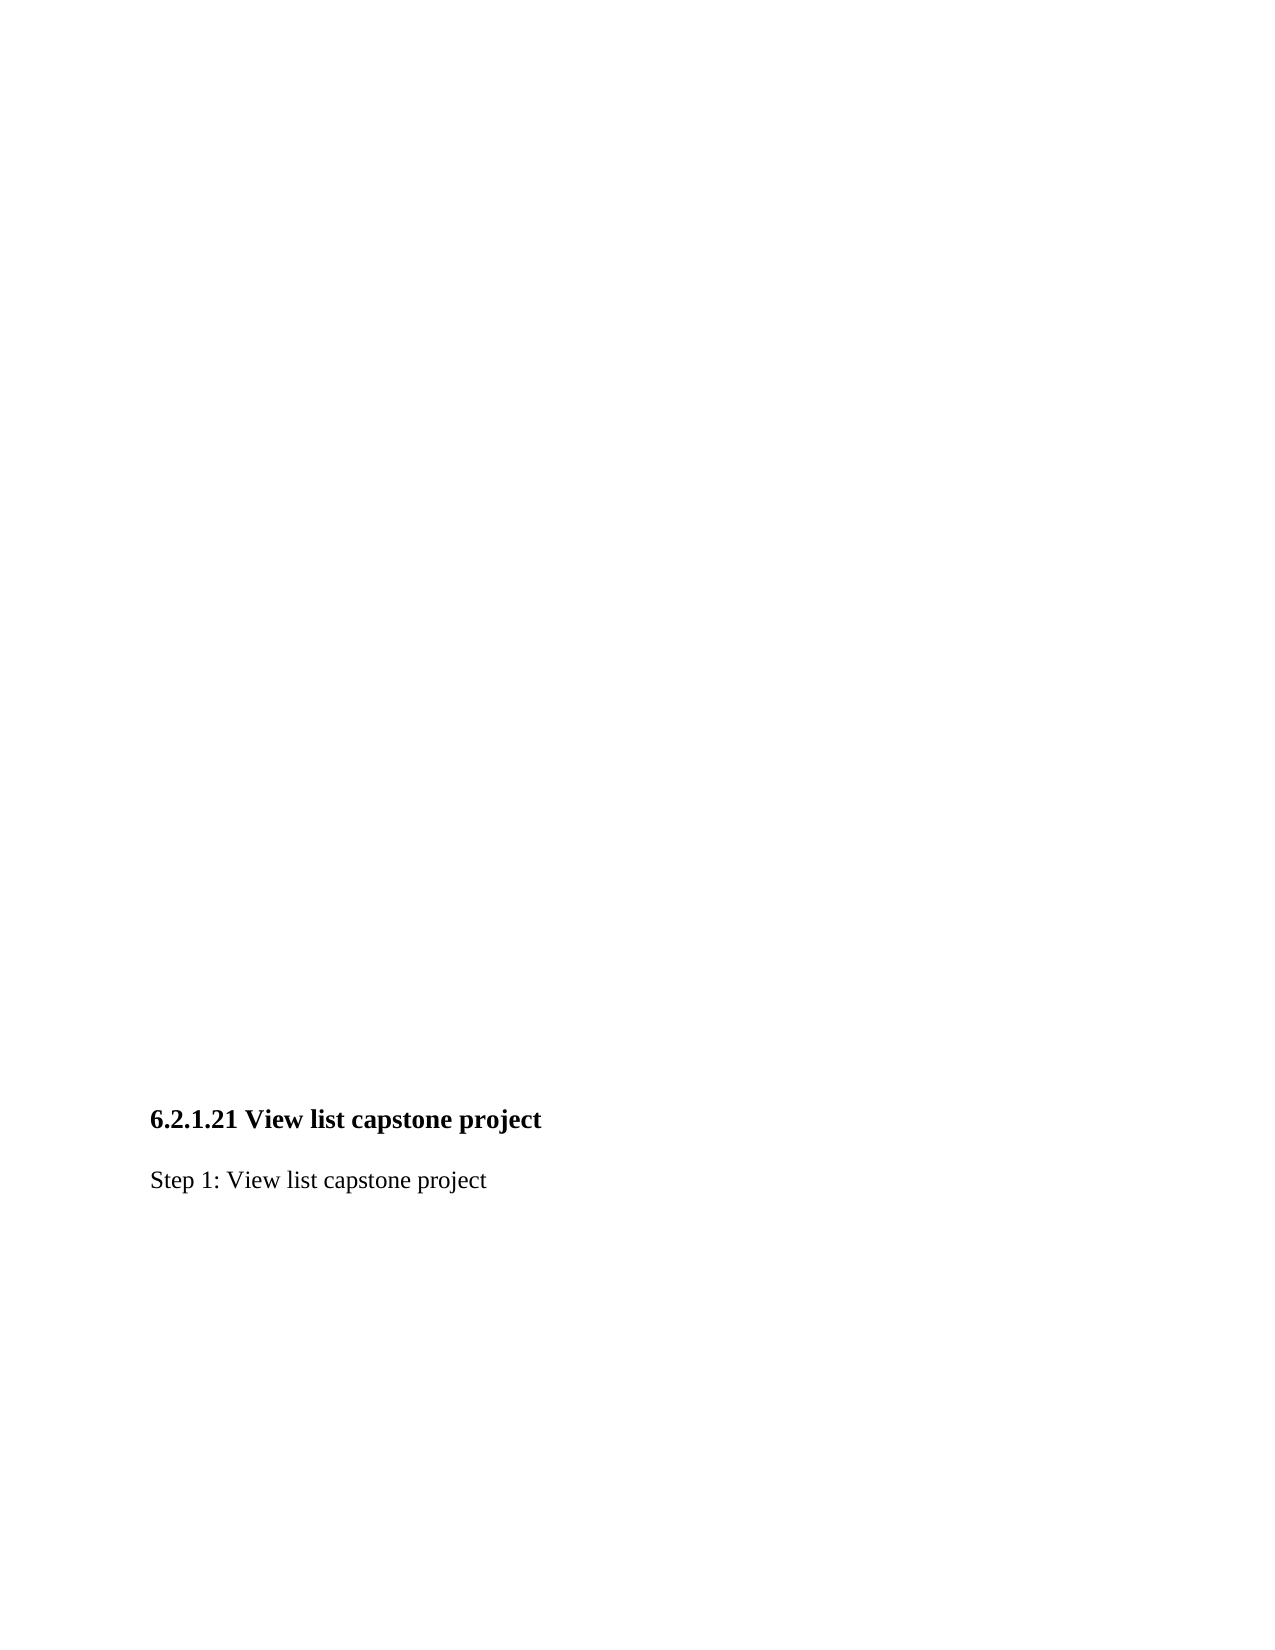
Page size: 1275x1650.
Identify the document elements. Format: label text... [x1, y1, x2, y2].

text Step 1: View list capstone project [150, 1165, 1125, 1194]
subtitle 6.2.1.21 View list capstone project [150, 1103, 1125, 1134]
